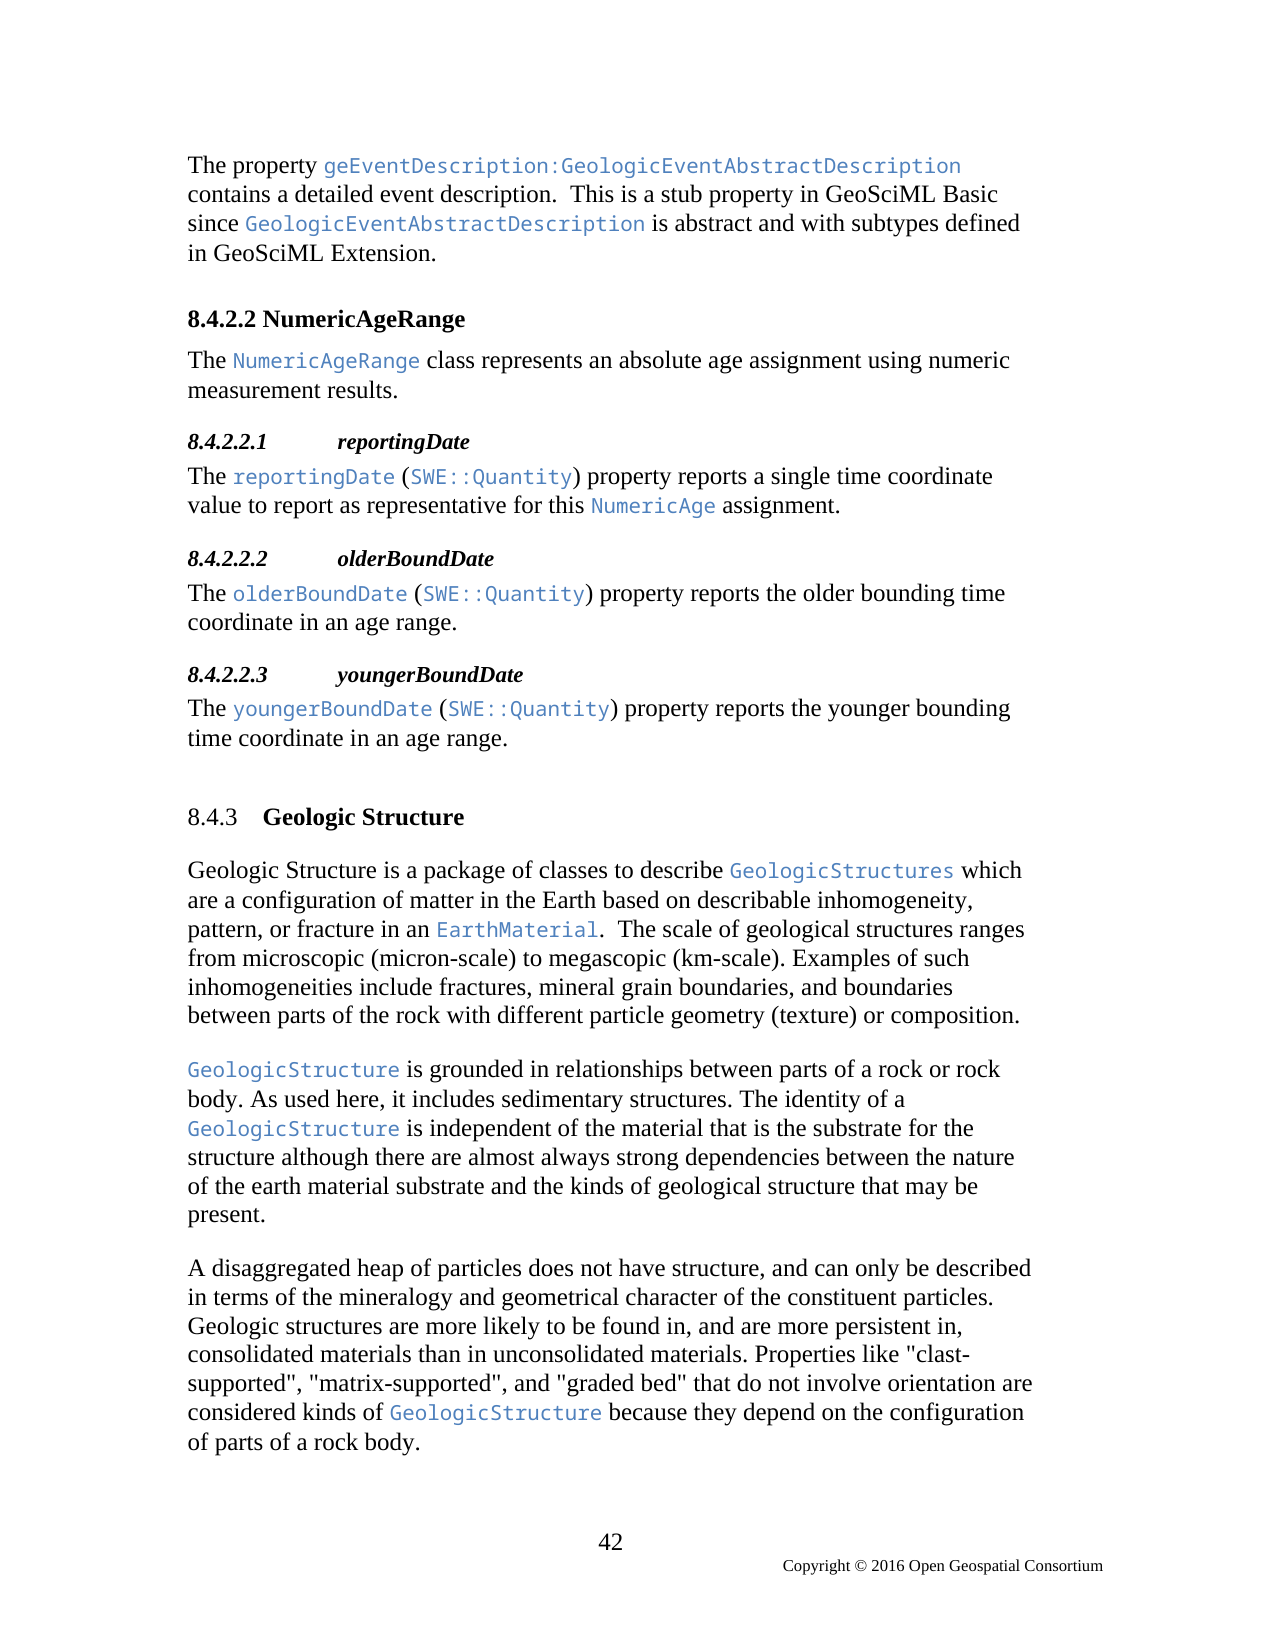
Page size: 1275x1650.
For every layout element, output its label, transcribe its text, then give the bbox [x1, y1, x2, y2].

subtitle Geologic Structure [187, 802, 1034, 830]
text The NumericAgeRange class represents an absolute age assignment using numeric measurement results. [187, 345, 1034, 403]
text The youngerBoundDate (SWE::Quantity) property reports the younger bounding time coordinate in an age range. [187, 693, 1034, 752]
text The olderBoundDate (SWE::Quantity) property reports the older bounding time coordinate in an age range. [187, 578, 1034, 636]
text Geologic Structure is a package of classes to describe GeologicStructures which are a configuration of matter in the Earth based on describable inhomogeneity, pattern, or fracture in an EarthMaterial. The scale of geological structures ranges from microscopic (micron-scale) to megascopic (km-scale). Examples of such inhomogeneities include fractures, mineral grain boundaries, and boundaries between parts of the rock with different particle geometry (texture) or composition. [187, 855, 1034, 1029]
text GeologicStructure is grounded in relationships between parts of a rock or rock body. As used here, it includes sedimentary structures. The identity of a GeologicStructure is independent of the material that is the substrate for the structure although there are almost always strong dependencies between the nature of the earth material substrate and the kinds of geological structure that may be present. [187, 1054, 1034, 1228]
subtitle NumericAgeRange [187, 304, 1034, 333]
text The property geEventDescription:GeologicEventAbstractDescription contains a detailed event description. This is a stub property in GeoSciML Basic since GeologicEventAbstractDescription is abstract and with subtypes defined in GeoSciML Extension. [187, 150, 1034, 266]
subtitle olderBoundDate [187, 545, 1034, 571]
subtitle reportingDate [187, 428, 1034, 455]
text The reportingDate (SWE::Quantity) property reports a single time coordinate value to report as representative for this NumericAge assignment. [187, 461, 1034, 520]
subtitle youngerBoundDate [187, 661, 1034, 687]
text A disaggregated heap of particles does not have structure, and can only be described in terms of the mineralogy and geometrical character of the constituent particles. Geologic structures are more likely to be found in, and are more persistent in, consolidated materials than in unconsolidated materials. Properties like "clast-supported", "matrix-supported", and "graded bed" that do not involve orientation are considered kinds of GeologicStructure because they depend on the configuration of parts of a rock body. [187, 1253, 1034, 1455]
